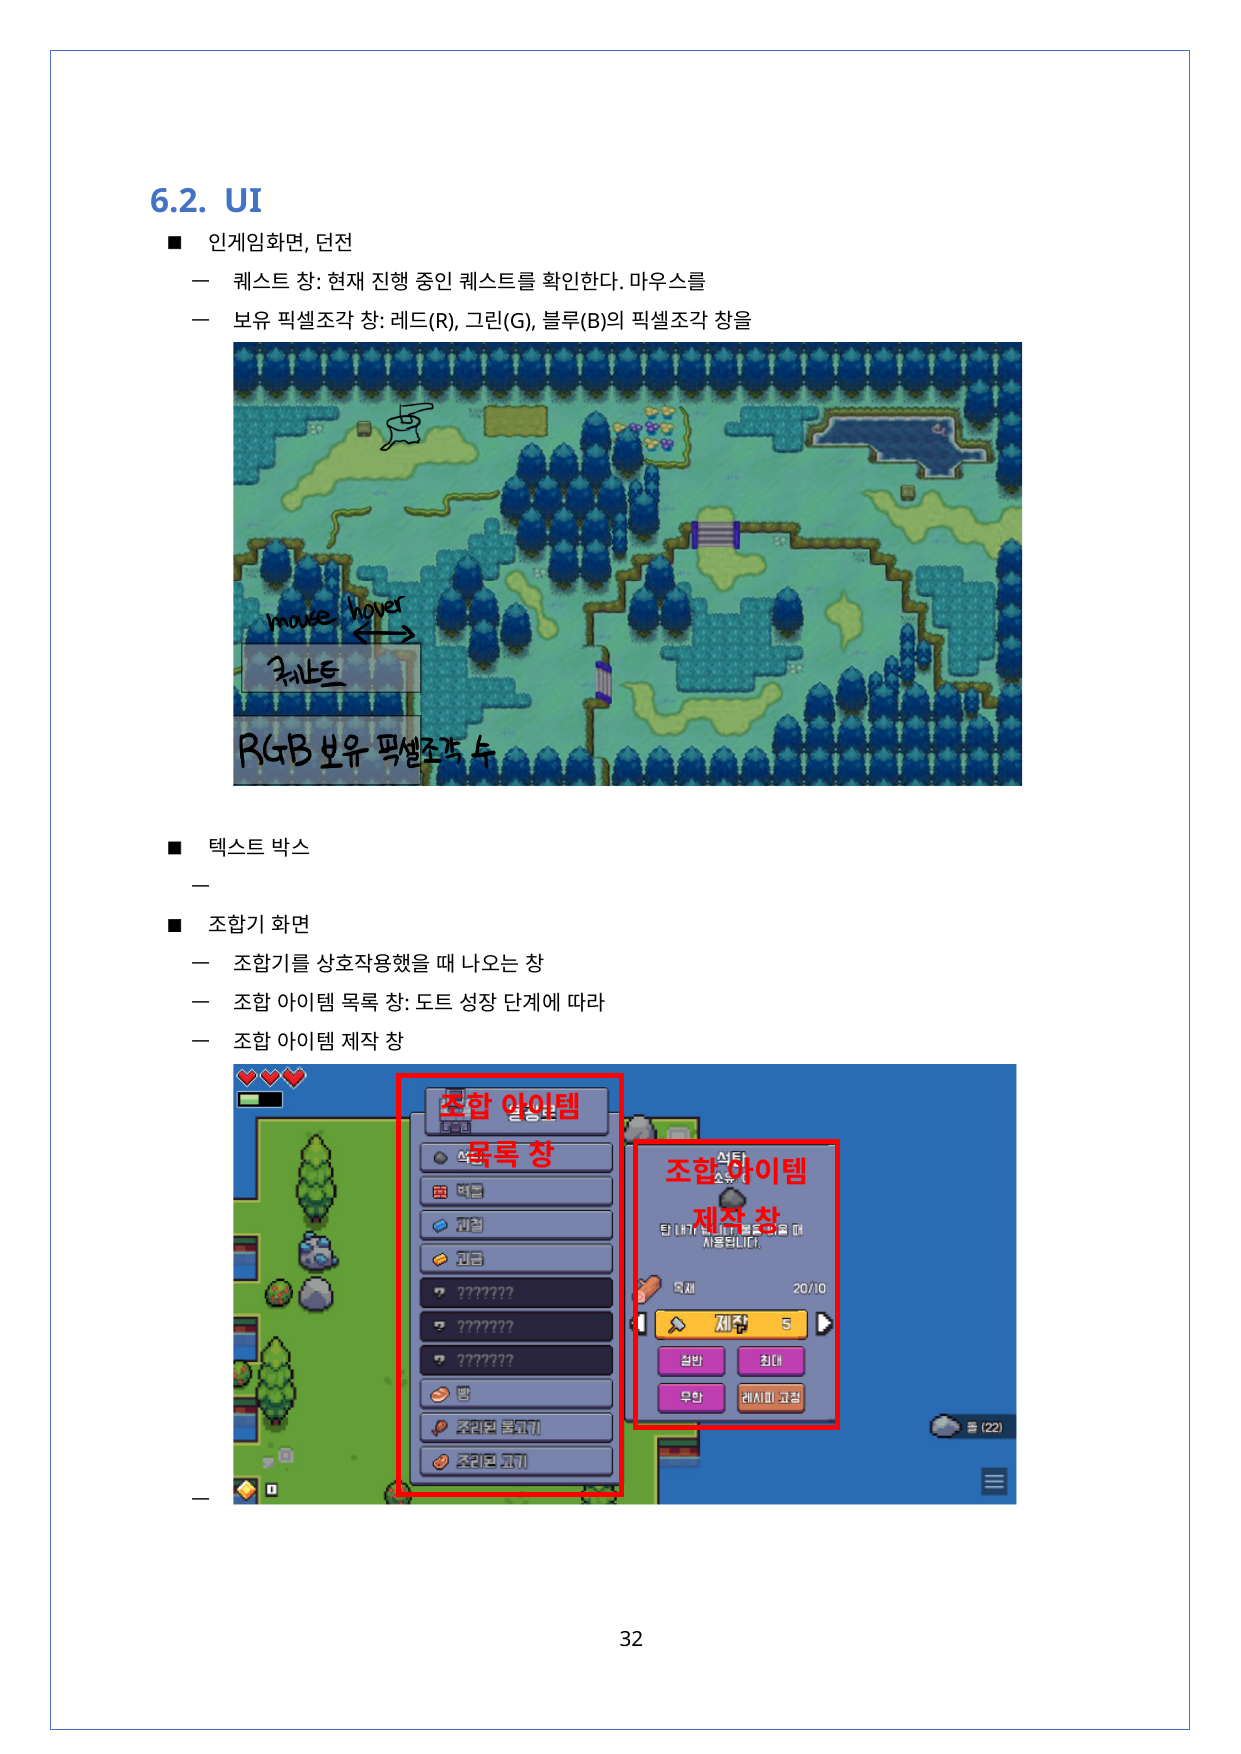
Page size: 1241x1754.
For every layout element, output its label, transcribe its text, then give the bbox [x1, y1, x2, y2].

text 조합 아이템 제작 창 [192, 1025, 1069, 1056]
picture [233, 342, 1023, 786]
text 조합 아이템 목록 창: 도트 성장 단계에 따라 [192, 986, 1069, 1017]
text 텍스트 박스 [167, 831, 1069, 861]
text UI [150, 177, 1090, 222]
picture [233, 1064, 1019, 1507]
text 퀘스트 창: 현재 진행 중인 퀘스트를 확인한다. 마우스를 [192, 265, 1069, 295]
text 조합기 화면 [167, 909, 1069, 939]
text 인게임화면, 던전 [167, 226, 1069, 256]
text 조합기를 상호작용했을 때 나오는 창 [192, 947, 1069, 978]
text 보유 픽셀조각 창: 레드(R), 그린(G), 블루(B)의 픽셀조각 창을 [192, 304, 1069, 334]
